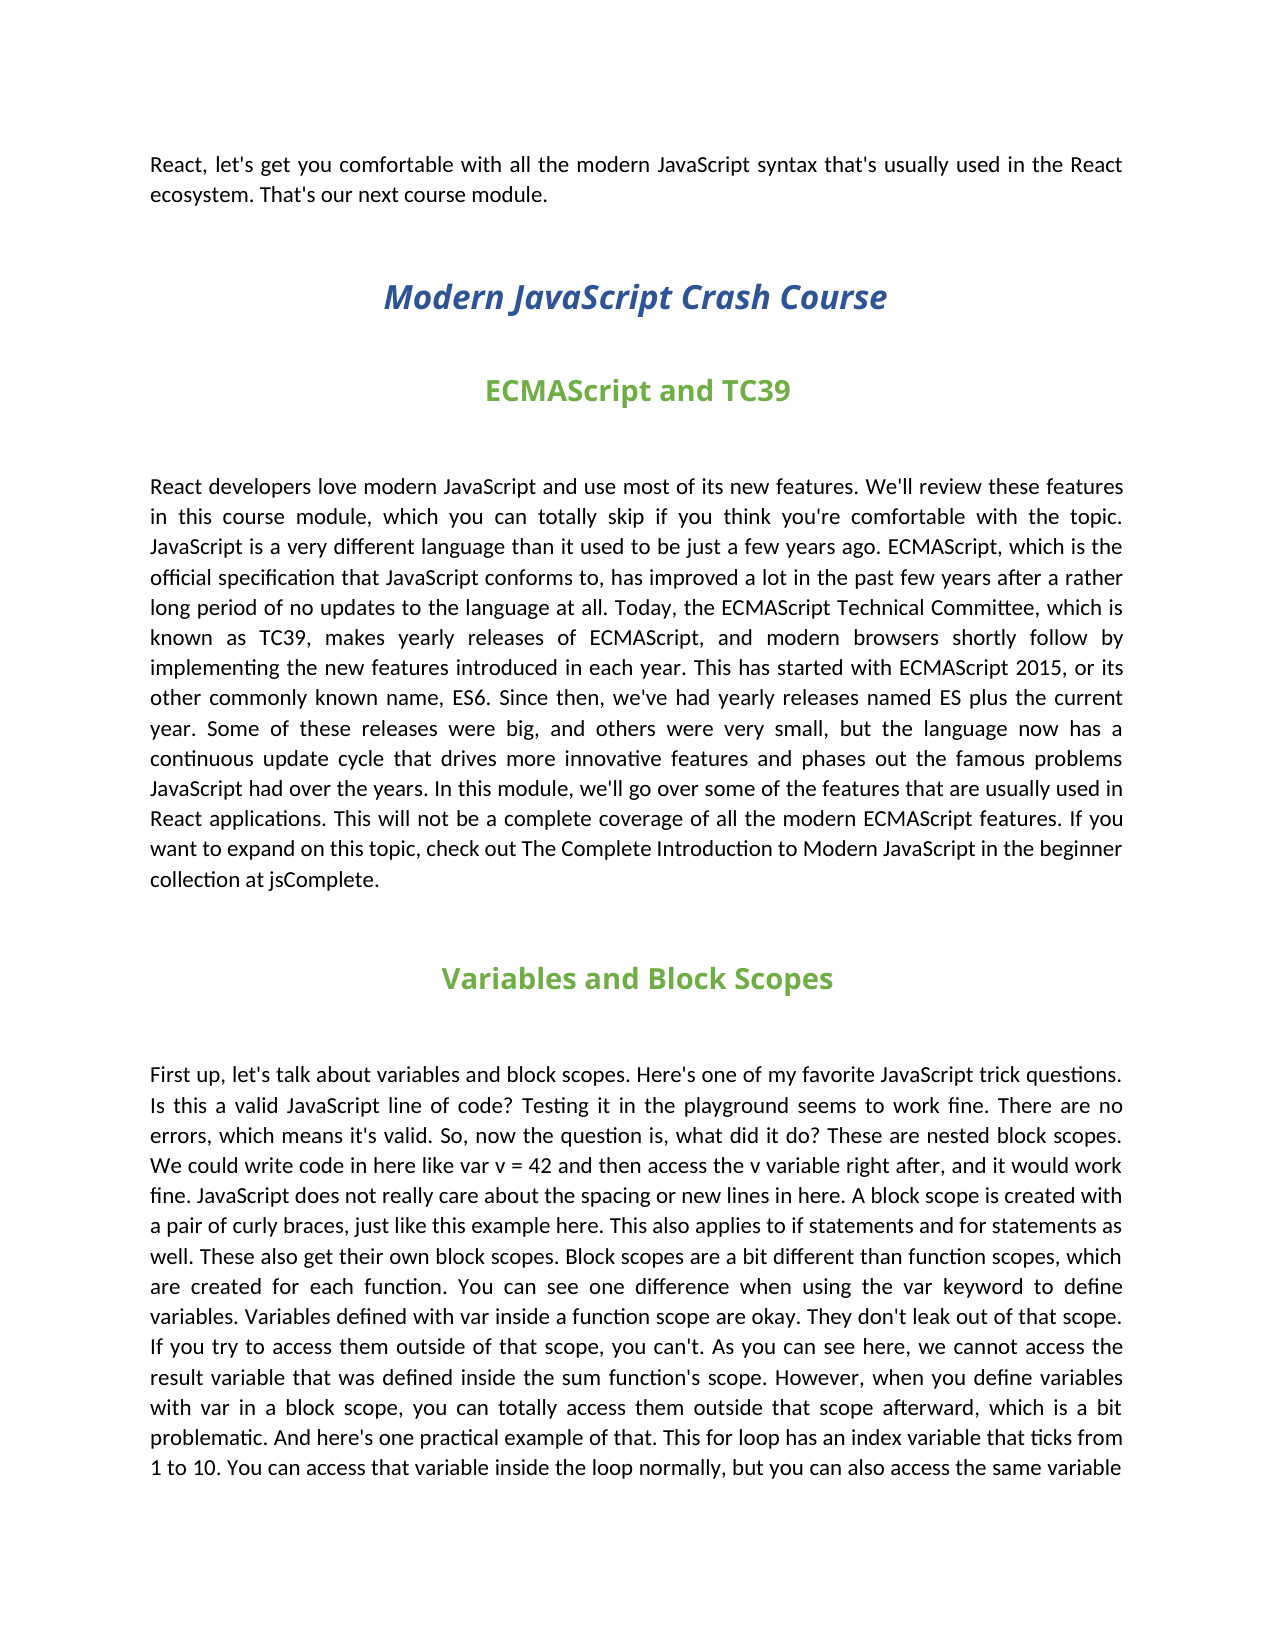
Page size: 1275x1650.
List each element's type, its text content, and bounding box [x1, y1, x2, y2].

subtitle Modern JavaScript Crash Course [150, 274, 1125, 319]
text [150, 1061, 1125, 1481]
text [150, 150, 1125, 208]
subtitle ECMAScript and TC39 [150, 370, 1125, 409]
subtitle Variables and Block Scopes [150, 958, 1125, 998]
text ﻿React developers love modern JavaScript and use most of its new features. We'll review these features in this course module, which you can totally skip if you think you're comfortable with the topic. JavaScript is a very different language than it used to be just a few years ago. ECMAScript, which is the official specification that JavaScript conforms to, has improved a lot in the past few years after a rather long period of no updates to the language at all. Today, the ECMAScript Technical Committee, which is known as TC39, makes yearly releases of ECMAScript, and modern browsers shortly follow by implementing the new features introduced in each year. This has started with ECMAScript 2015, or its other commonly known name, ES6. Since then, we've had yearly releases named ES plus the current year. Some of these releases were big, and others were very small, but the language now has a continuous update cycle that drives more innovative features and phases out the famous problems JavaScript had over the years. In this module, we'll go over some of the features that are usually used in React applications. This will not be a complete coverage of all the modern ECMAScript features. If you want to expand on this topic, check out The Complete Introduction to Modern JavaScript in the beginner collection at jsComplete. [150, 472, 1125, 893]
